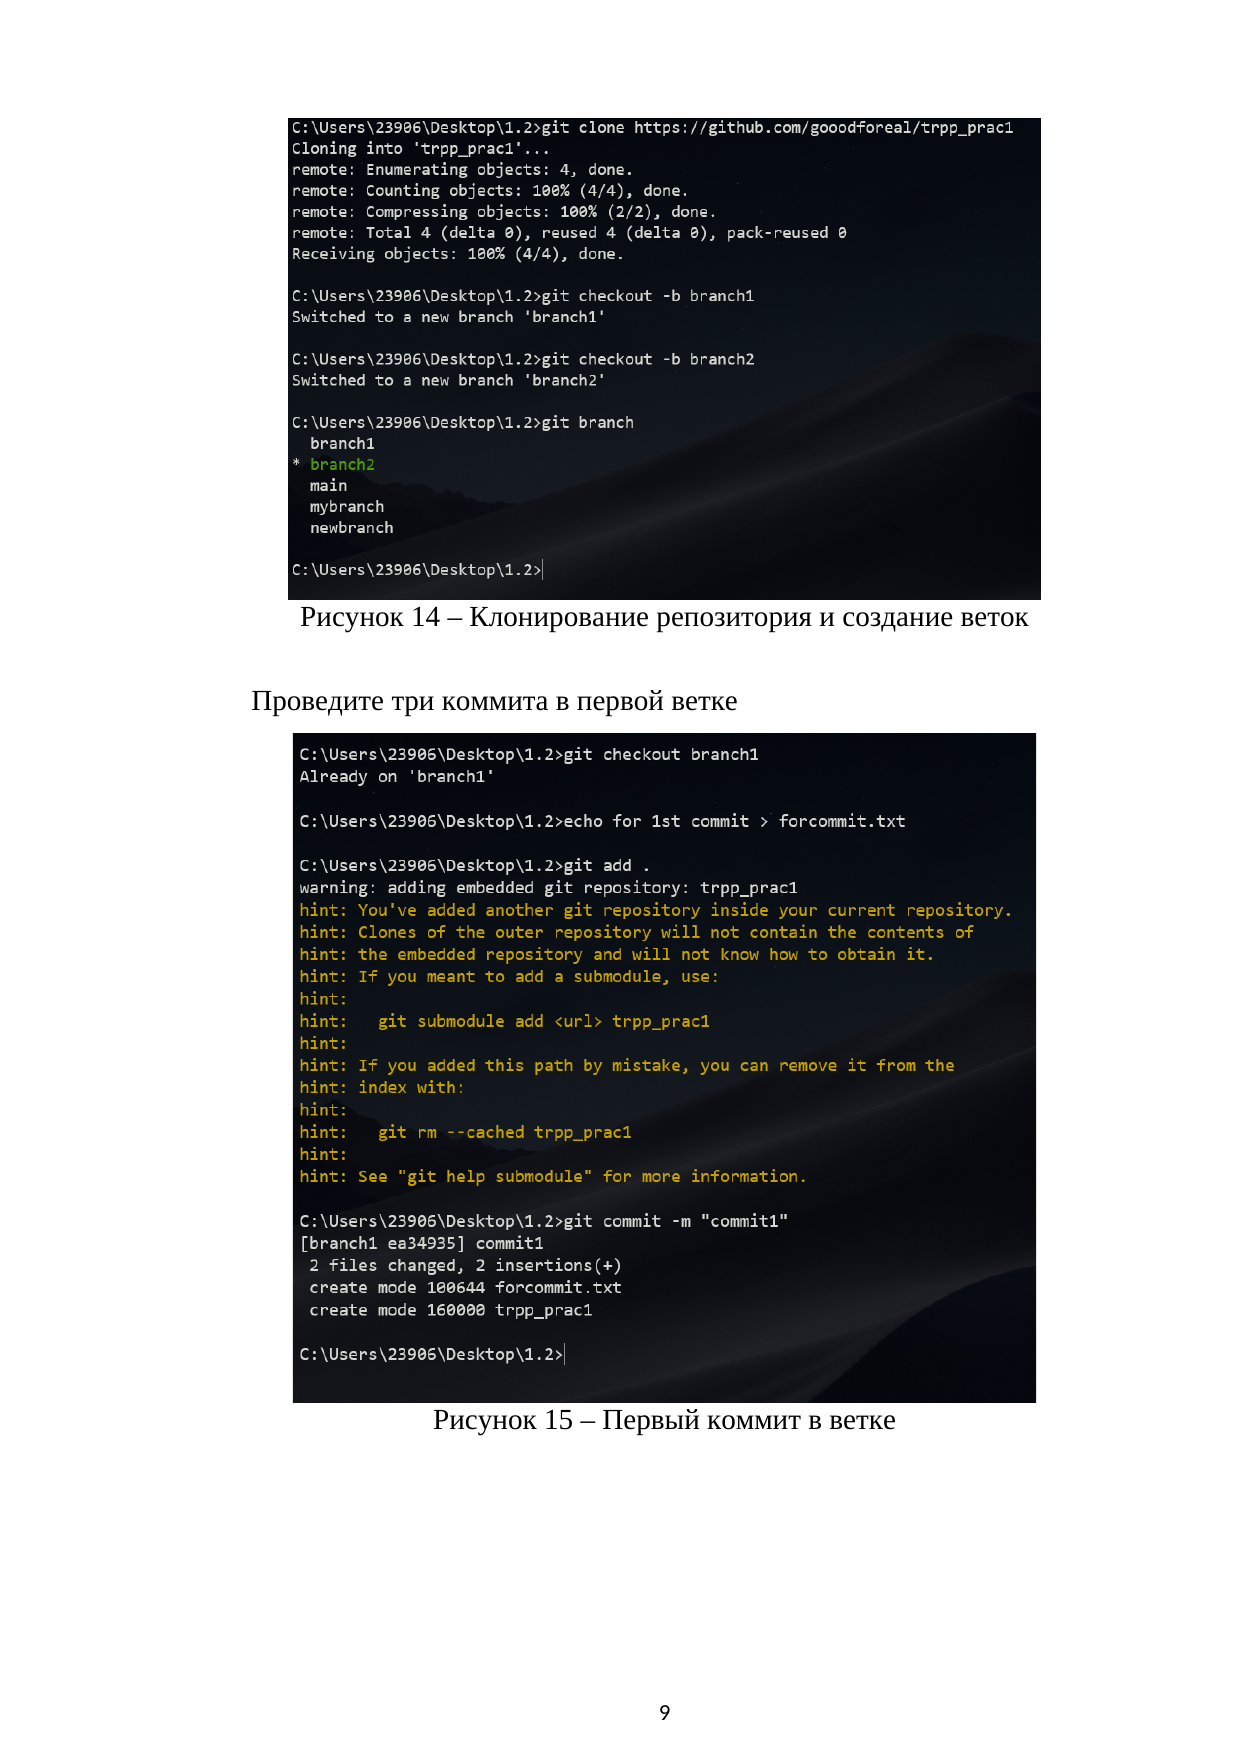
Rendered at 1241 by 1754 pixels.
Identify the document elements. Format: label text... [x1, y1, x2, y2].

text Рисунок 14 – Клонирование репозитория и создание веток [177, 599, 1152, 633]
text Проведите три коммита в первой ветке [177, 683, 1152, 717]
picture [288, 118, 1041, 600]
text Рисунок 15 – Первый коммит в ветке [177, 1402, 1152, 1436]
picture [292, 733, 1037, 1403]
